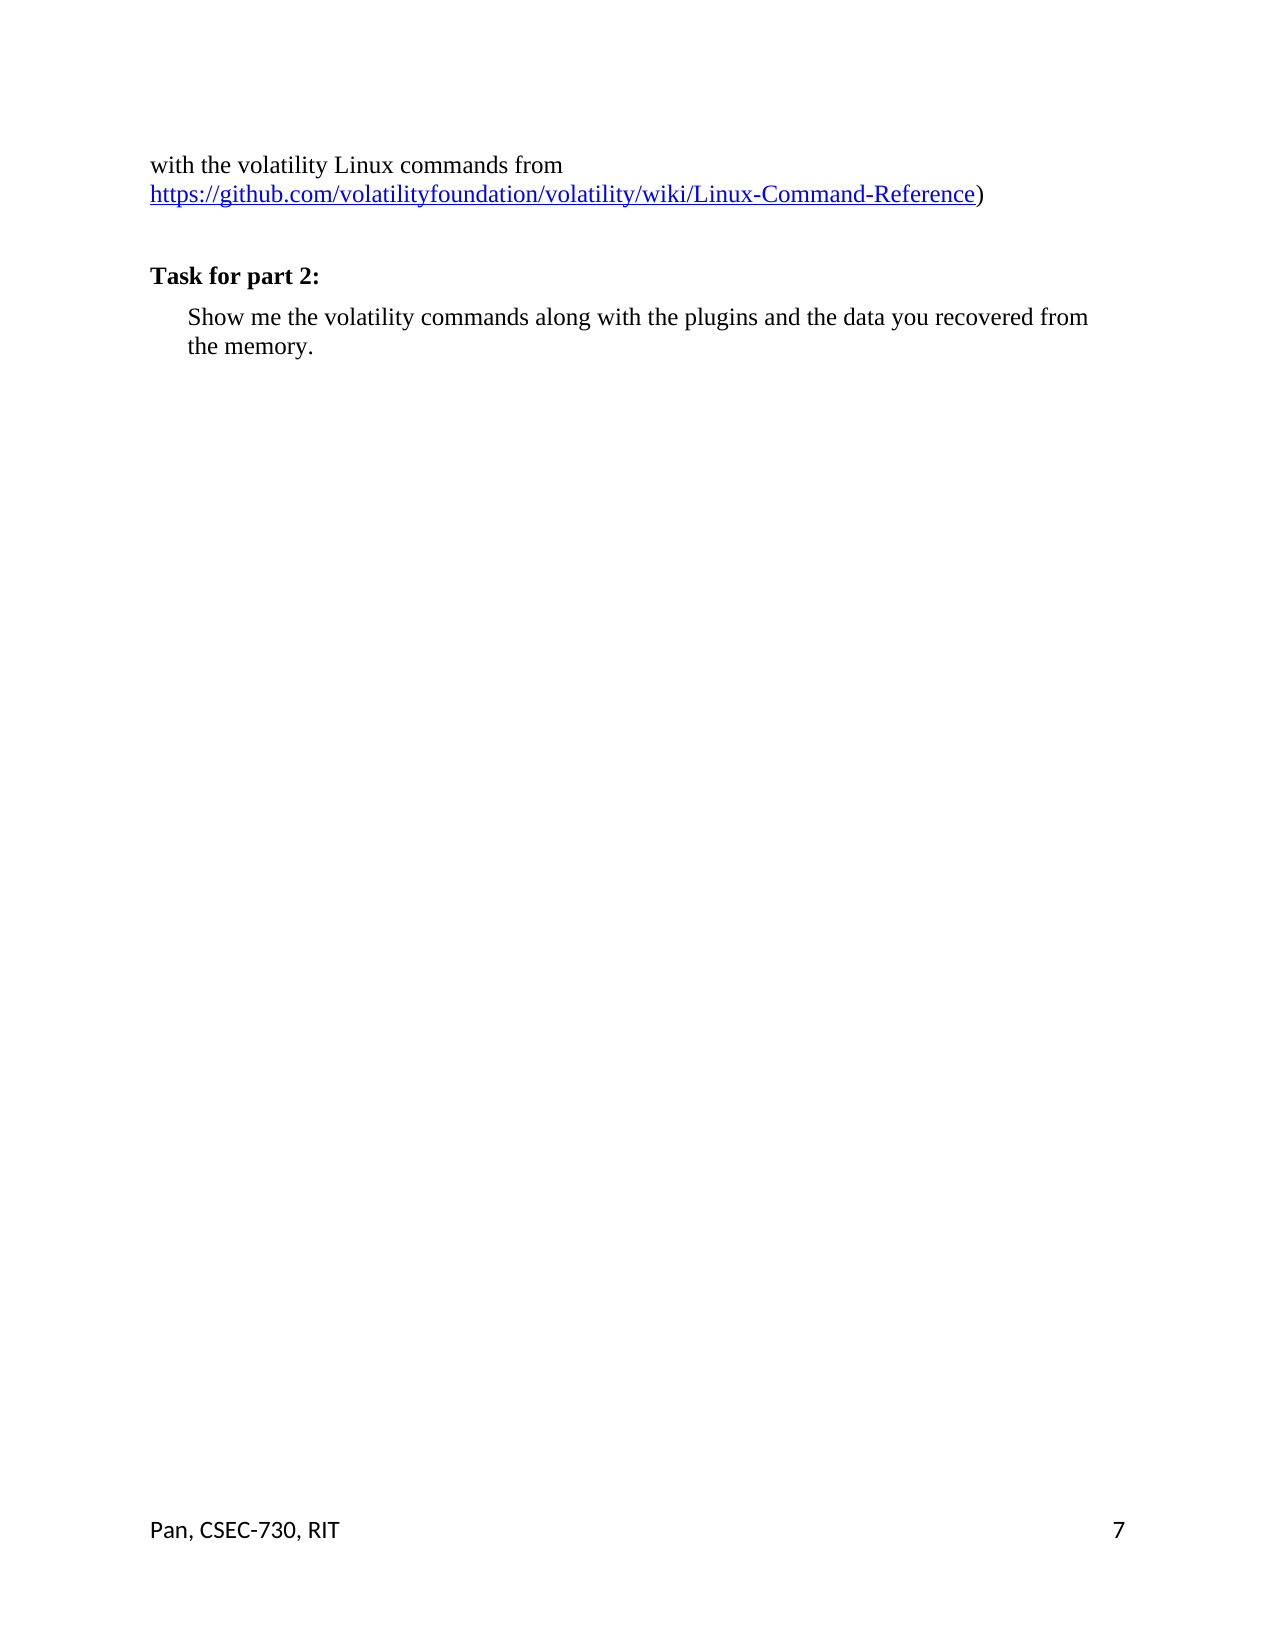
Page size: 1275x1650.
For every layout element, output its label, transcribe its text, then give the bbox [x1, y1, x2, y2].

text Task for part 2: [150, 261, 1125, 290]
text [150, 150, 1125, 207]
text Show me the volatility commands along with the plugins and the data you recovered from the memory. [187, 302, 1125, 360]
